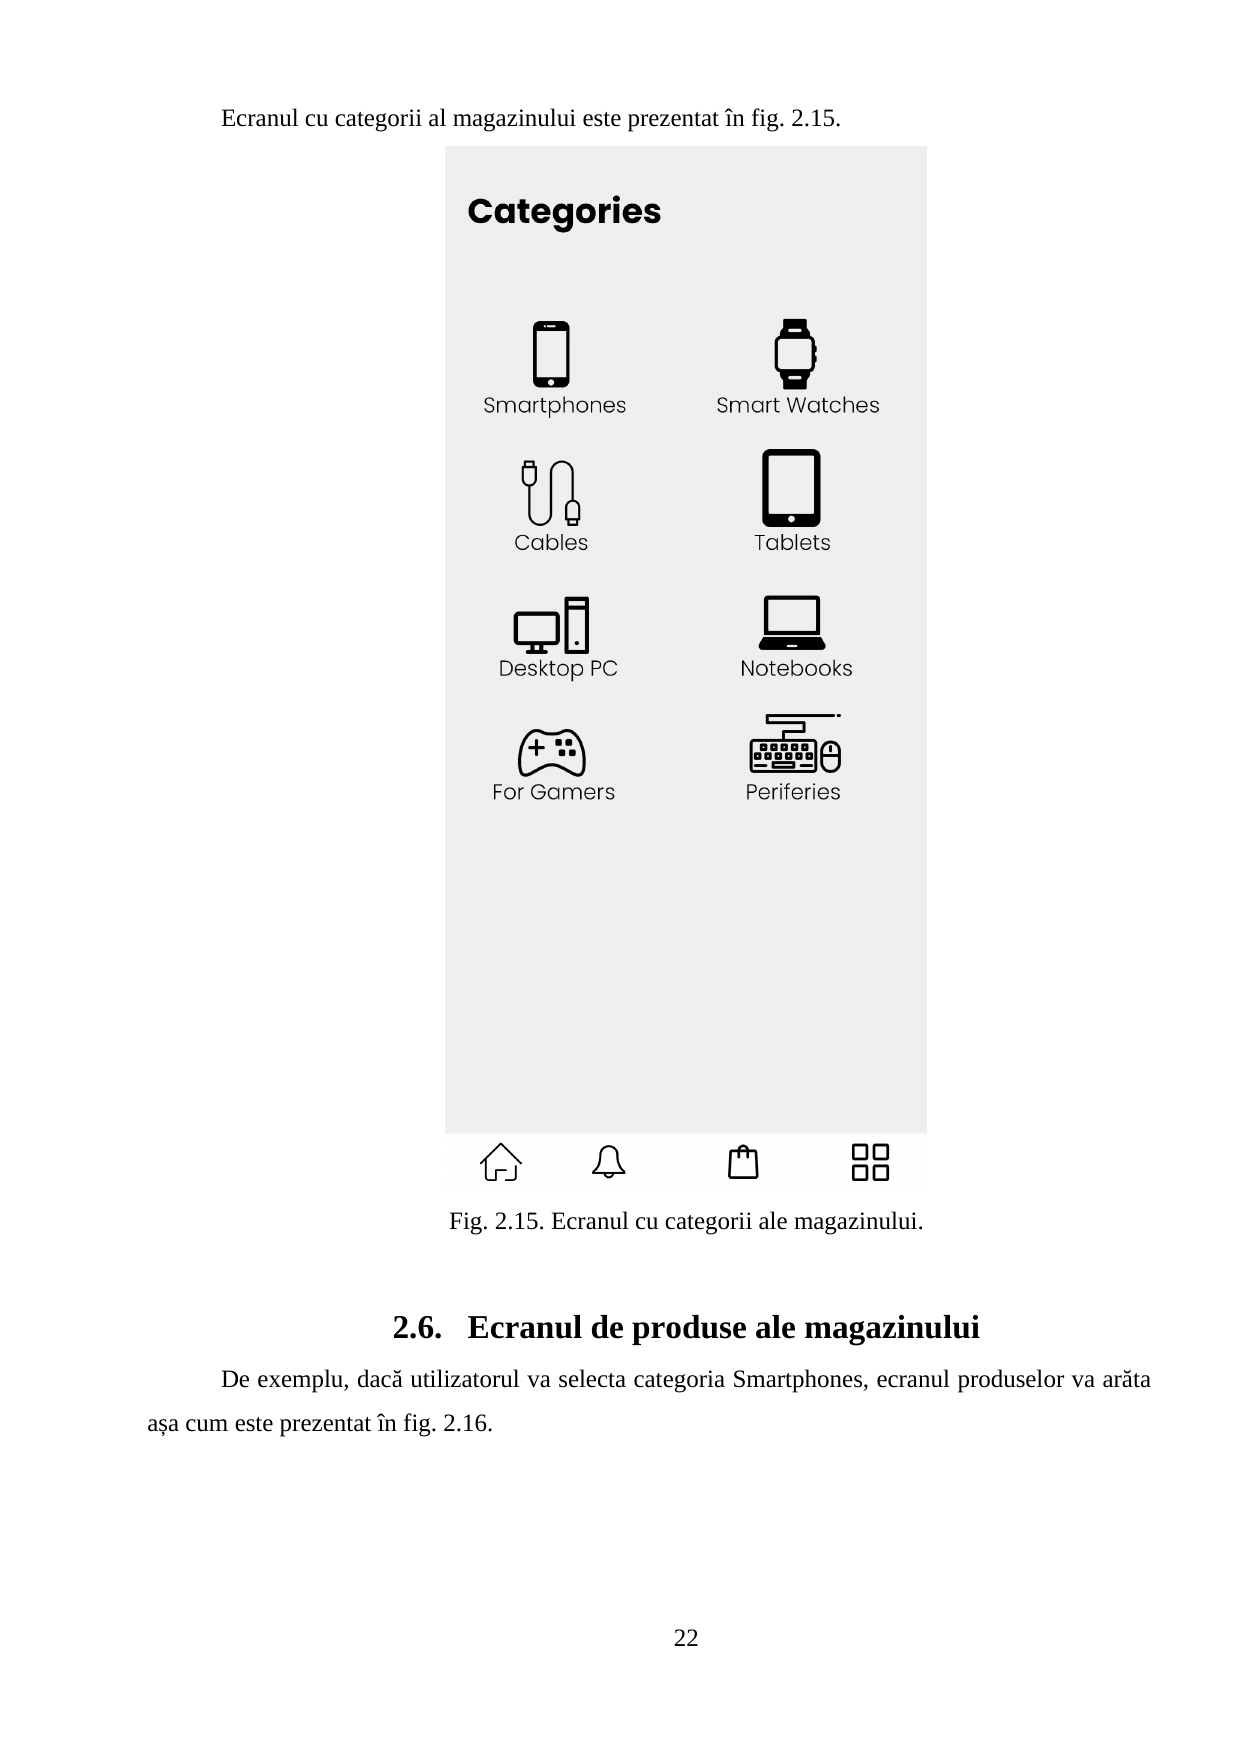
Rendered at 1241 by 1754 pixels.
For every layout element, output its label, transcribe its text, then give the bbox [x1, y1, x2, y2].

text Fig. 2.15. Ecranul cu categorii ale magazinului. [147, 1206, 1152, 1235]
subtitle Ecranul de produse ale magazinului [221, 1307, 1152, 1345]
text Ecranul cu categorii al magazinului este prezentat în fig. 2.15. [147, 103, 1152, 132]
text De exemplu, dacă utilizatorul va selecta categoria Smartphones, ecranul produselor va arăta așa cum este prezentat în fig. 2.16. [147, 1364, 1152, 1436]
picture [445, 146, 927, 1192]
